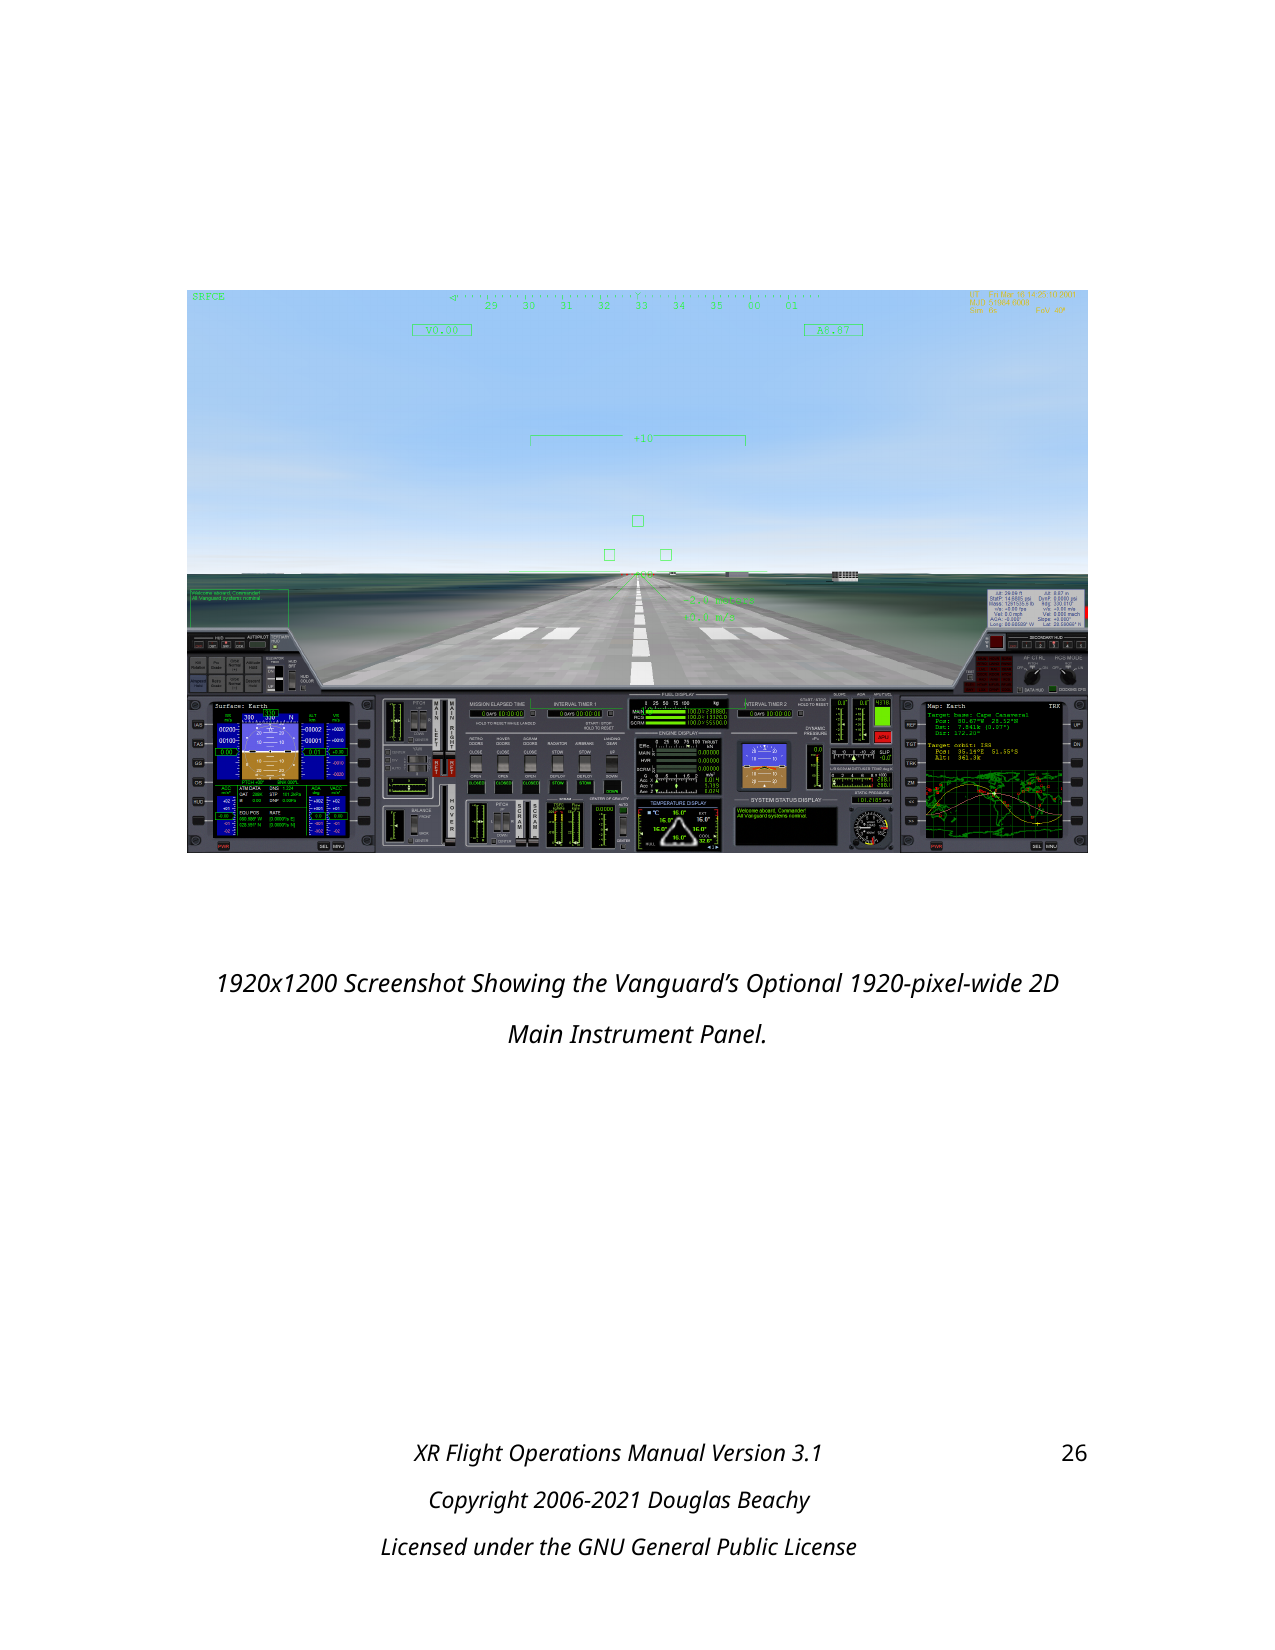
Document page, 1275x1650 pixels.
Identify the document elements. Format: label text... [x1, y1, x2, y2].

text 1920x1200 Screenshot Showing the Vanguard’s Optional 1920-pixel-wide 2D Main Instrument Panel. [187, 966, 1087, 1051]
picture [187, 290, 1088, 853]
